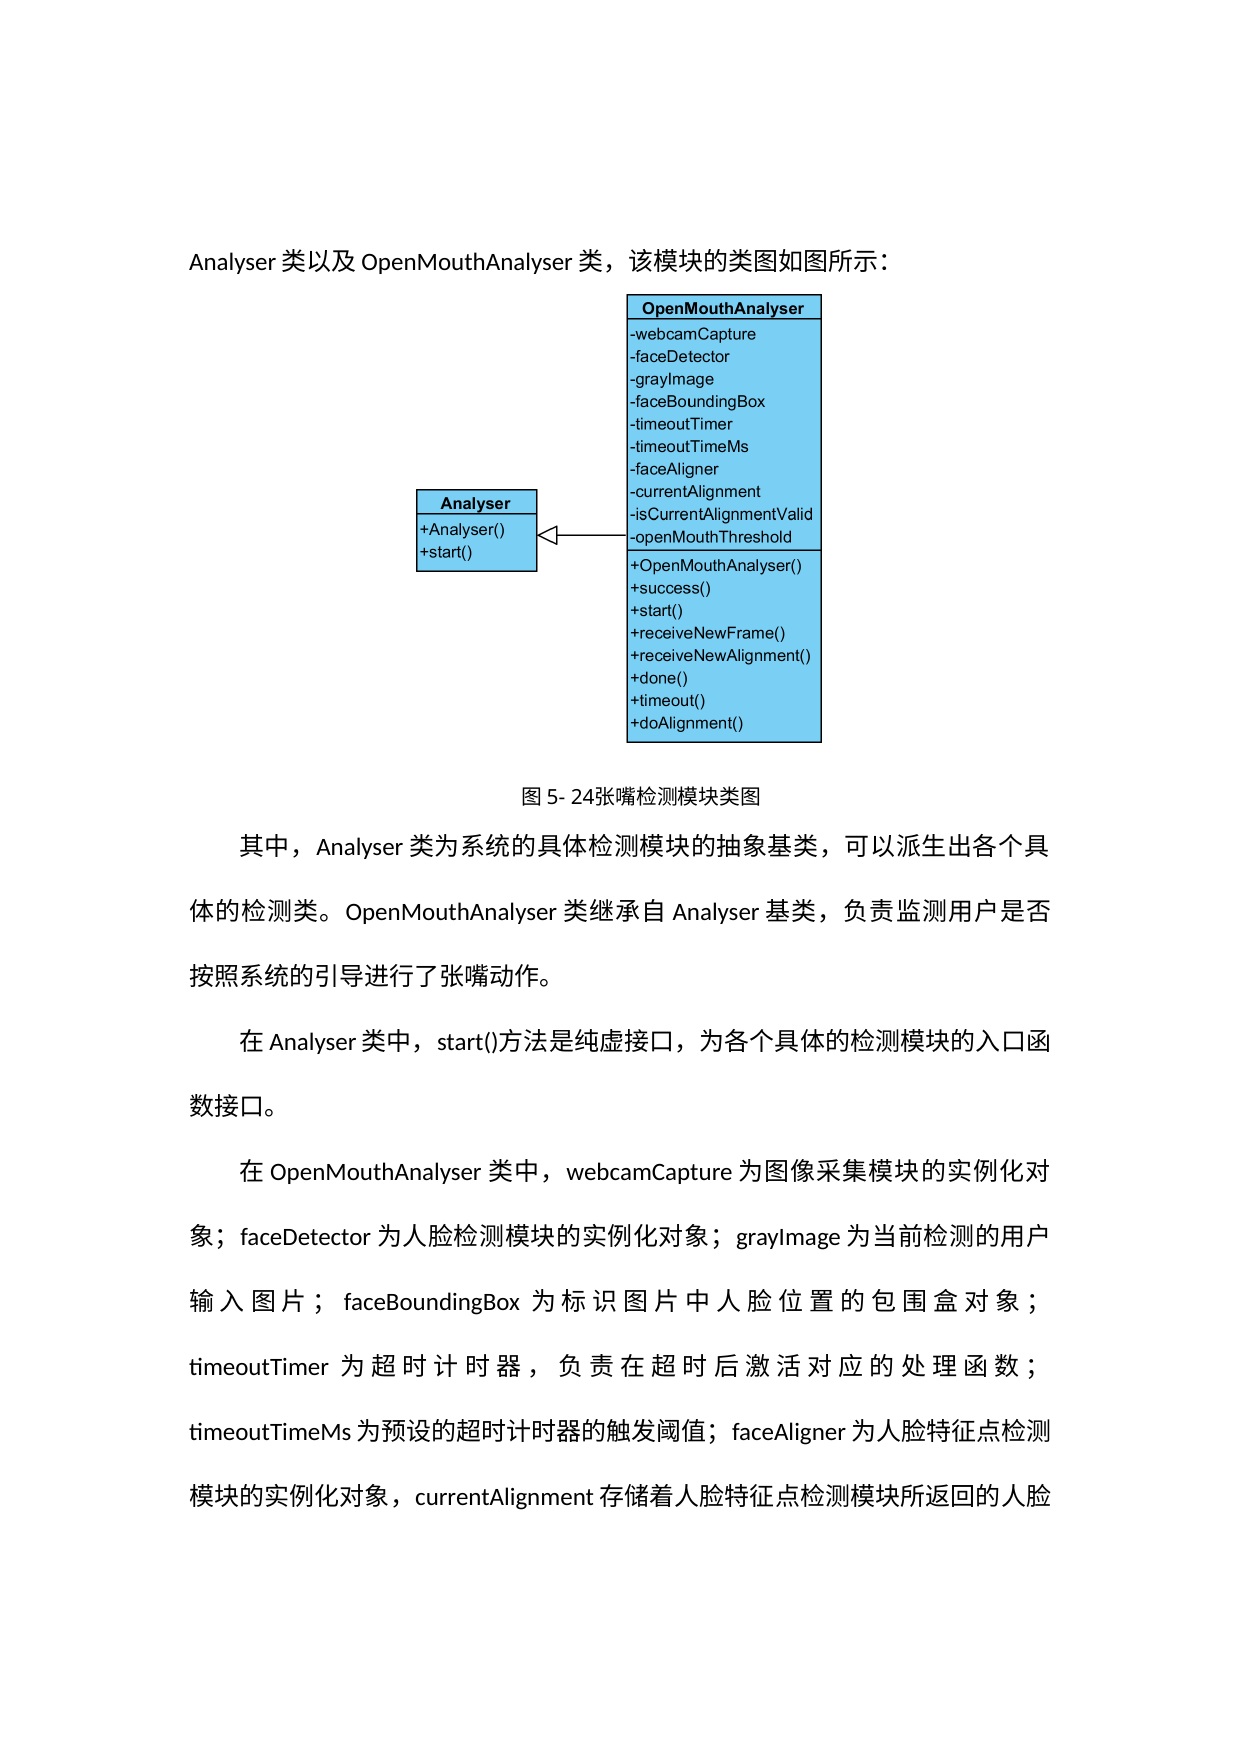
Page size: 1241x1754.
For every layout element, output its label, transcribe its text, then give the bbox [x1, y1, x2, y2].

text 其中，Analyser类为系统的具体检测模块的抽象基类，可以派生出各个具体的检测类。OpenMouthAnalyser类继承自Analyser基类，负责监测用户是否按照系统的引导进行了张嘴动作。 [189, 812, 1051, 1007]
picture [413, 292, 827, 748]
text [189, 227, 1051, 292]
text 在Analyser类中，start()方法是纯虚接口，为各个具体的检测模块的入口函数接口。 [189, 1007, 1051, 1137]
text 图 5- 24张嘴检测模块类图 [189, 779, 1051, 812]
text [189, 1137, 1051, 1527]
